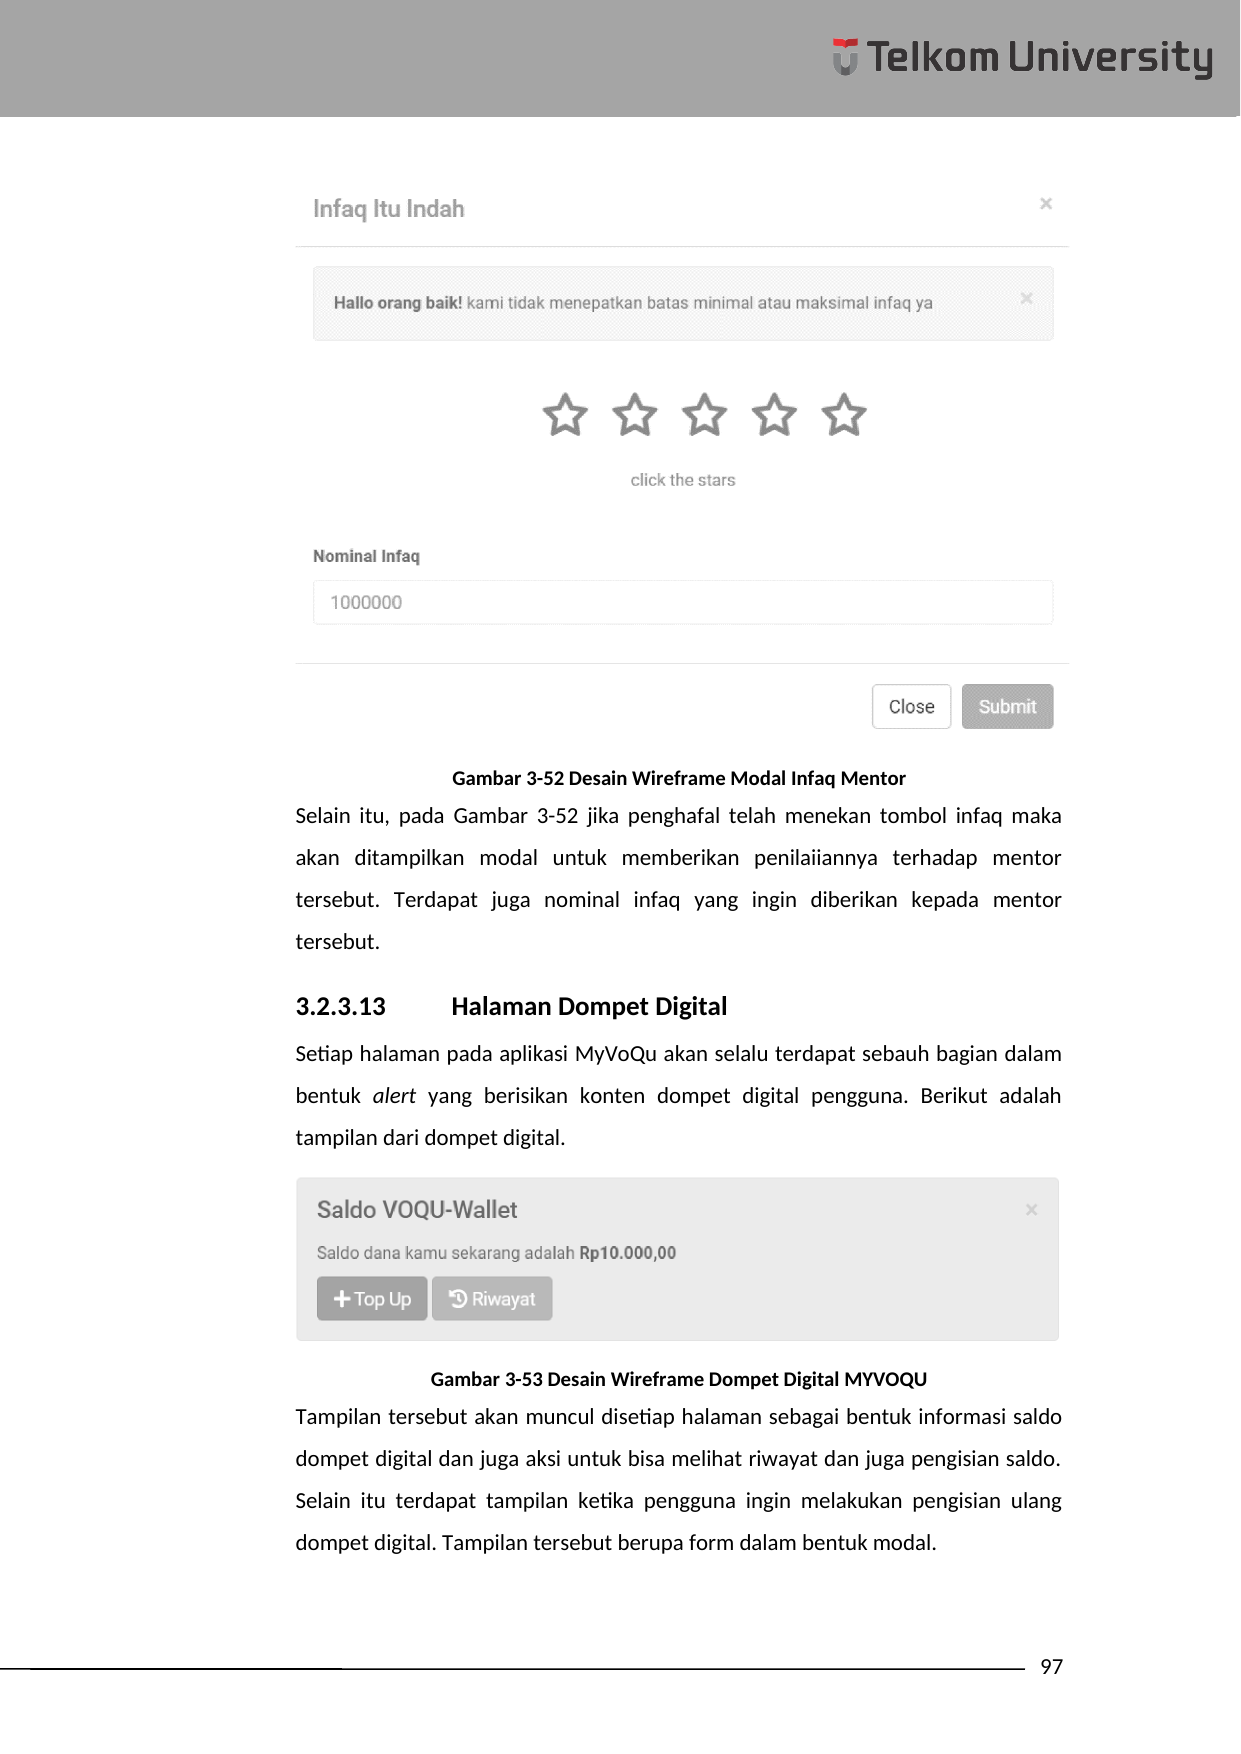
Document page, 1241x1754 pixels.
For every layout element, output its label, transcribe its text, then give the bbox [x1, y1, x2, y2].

text Tampilan tersebut akan muncul disetiap halaman sebagai bentuk informasi saldo dompet digital dan juga aksi untuk bisa melihat riwayat dan juga pengisian saldo. Selain itu terdapat tampilan ketika pengguna ingin melakukan pengisian ulang dompet digital. Tampilan tersebut berupa form dalam bentuk modal. [295, 1402, 1063, 1556]
subtitle Halaman Dompet Digital [295, 989, 1063, 1023]
text Gambar 3-52 Desain Wireframe Dompet Digital MYVOQU [295, 1366, 1063, 1392]
picture [833, 38, 1213, 80]
text Setiap halaman pada aplikasi MyVoQu akan selalu terdapat sebauh bagian dalam bentuk alert yang berisikan konten dompet digital pengguna. Berikut adalah tampilan dari dompet digital. [295, 1039, 1063, 1151]
picture [295, 177, 1070, 741]
picture [295, 1175, 1062, 1342]
